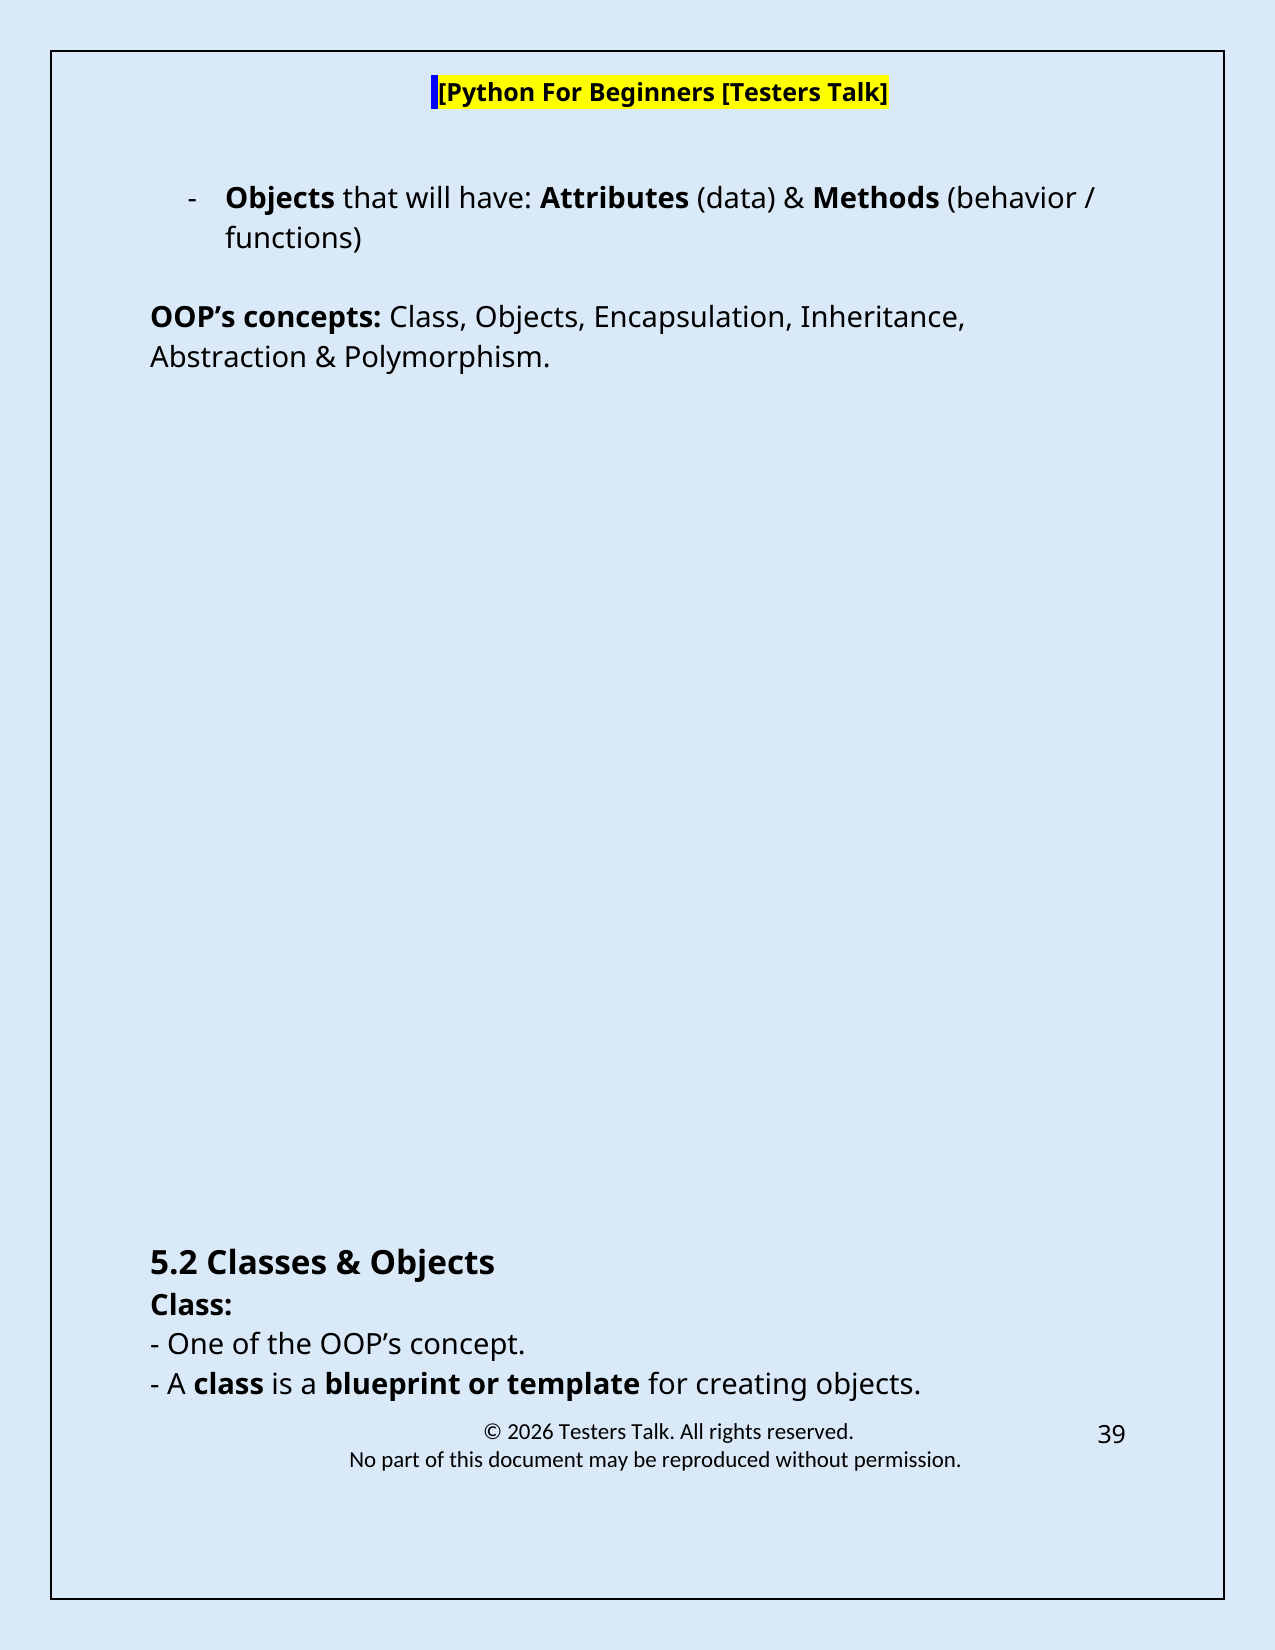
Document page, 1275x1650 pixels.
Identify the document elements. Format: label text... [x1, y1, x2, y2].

text OOP’s concepts: Class, Objects, Encapsulation, Inheritance, Abstraction & Polymorphism. [150, 296, 1125, 376]
text - A class is a blueprint or template for creating objects. [150, 1363, 1125, 1403]
text - One of the OOP’s concept. [150, 1324, 1125, 1363]
list Objects that will have: Attributes (data) & Methods (behavior / functions) [187, 177, 1125, 257]
text 5.2 Classes & Objects [150, 1238, 1125, 1284]
text Class: [150, 1284, 1125, 1324]
